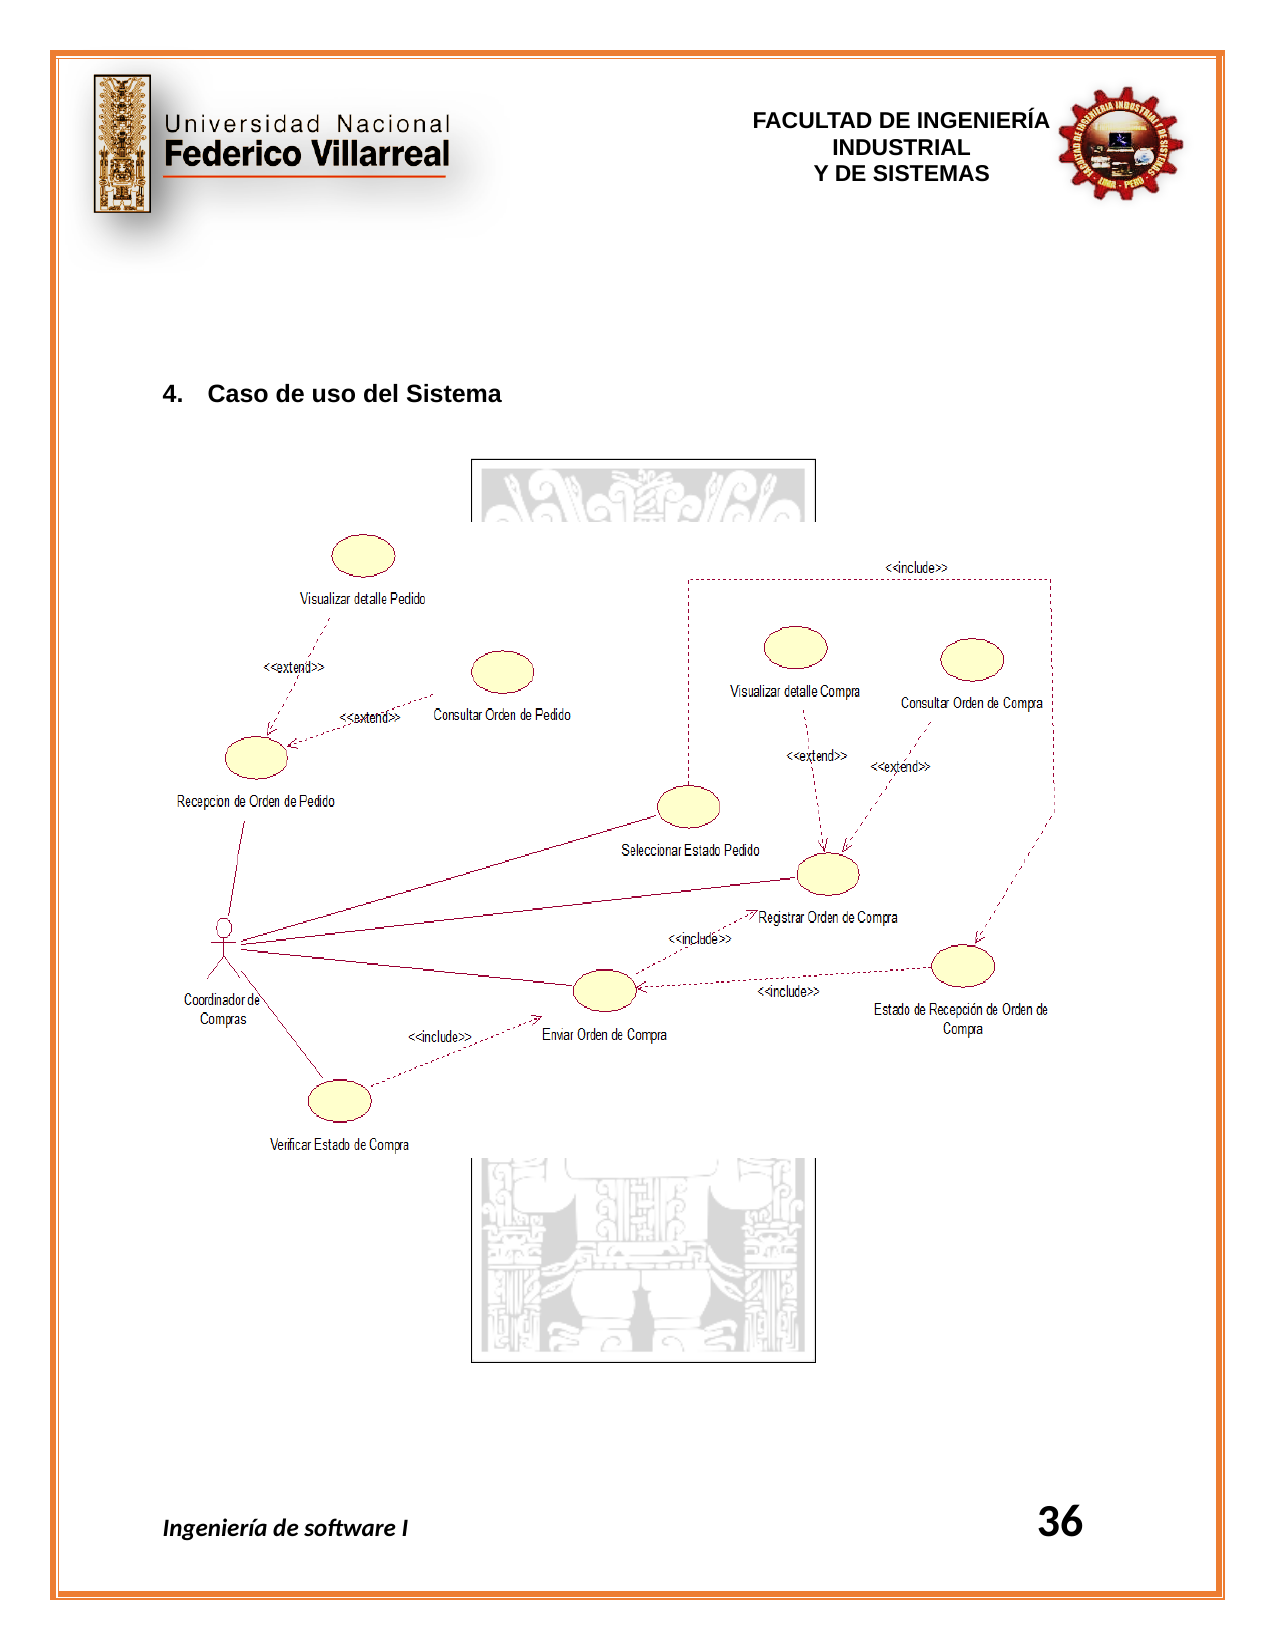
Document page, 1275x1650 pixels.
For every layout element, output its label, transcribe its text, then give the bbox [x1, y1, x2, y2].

picture [93, 74, 449, 213]
list Caso de uso del Sistema [162, 379, 1063, 408]
picture [1057, 83, 1186, 204]
picture [162, 522, 1064, 1158]
